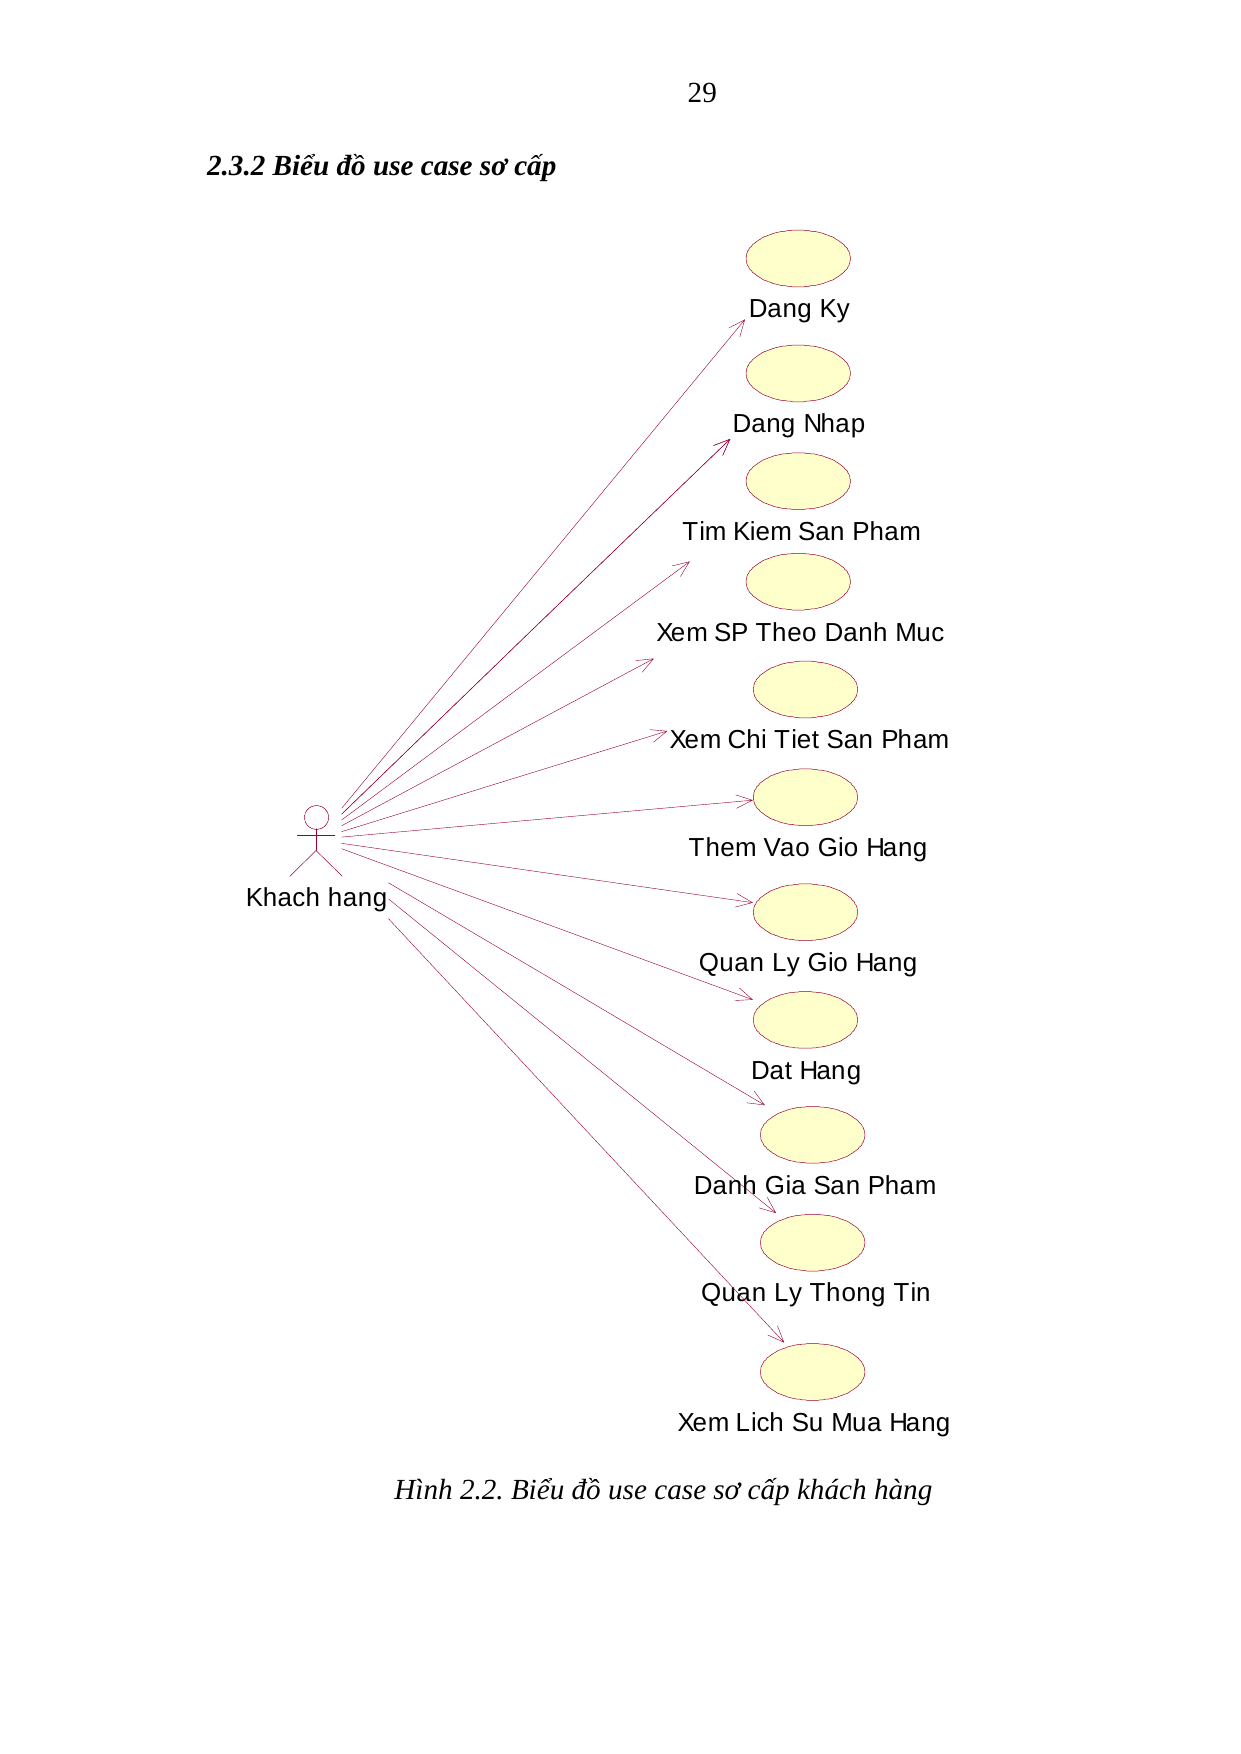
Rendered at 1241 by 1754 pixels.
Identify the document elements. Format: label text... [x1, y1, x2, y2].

subtitle Biểu đồ use case sơ cấp [207, 148, 1122, 181]
text Hình 2.2. Biểu đồ use case sơ cấp khách hàng [207, 1472, 1122, 1506]
